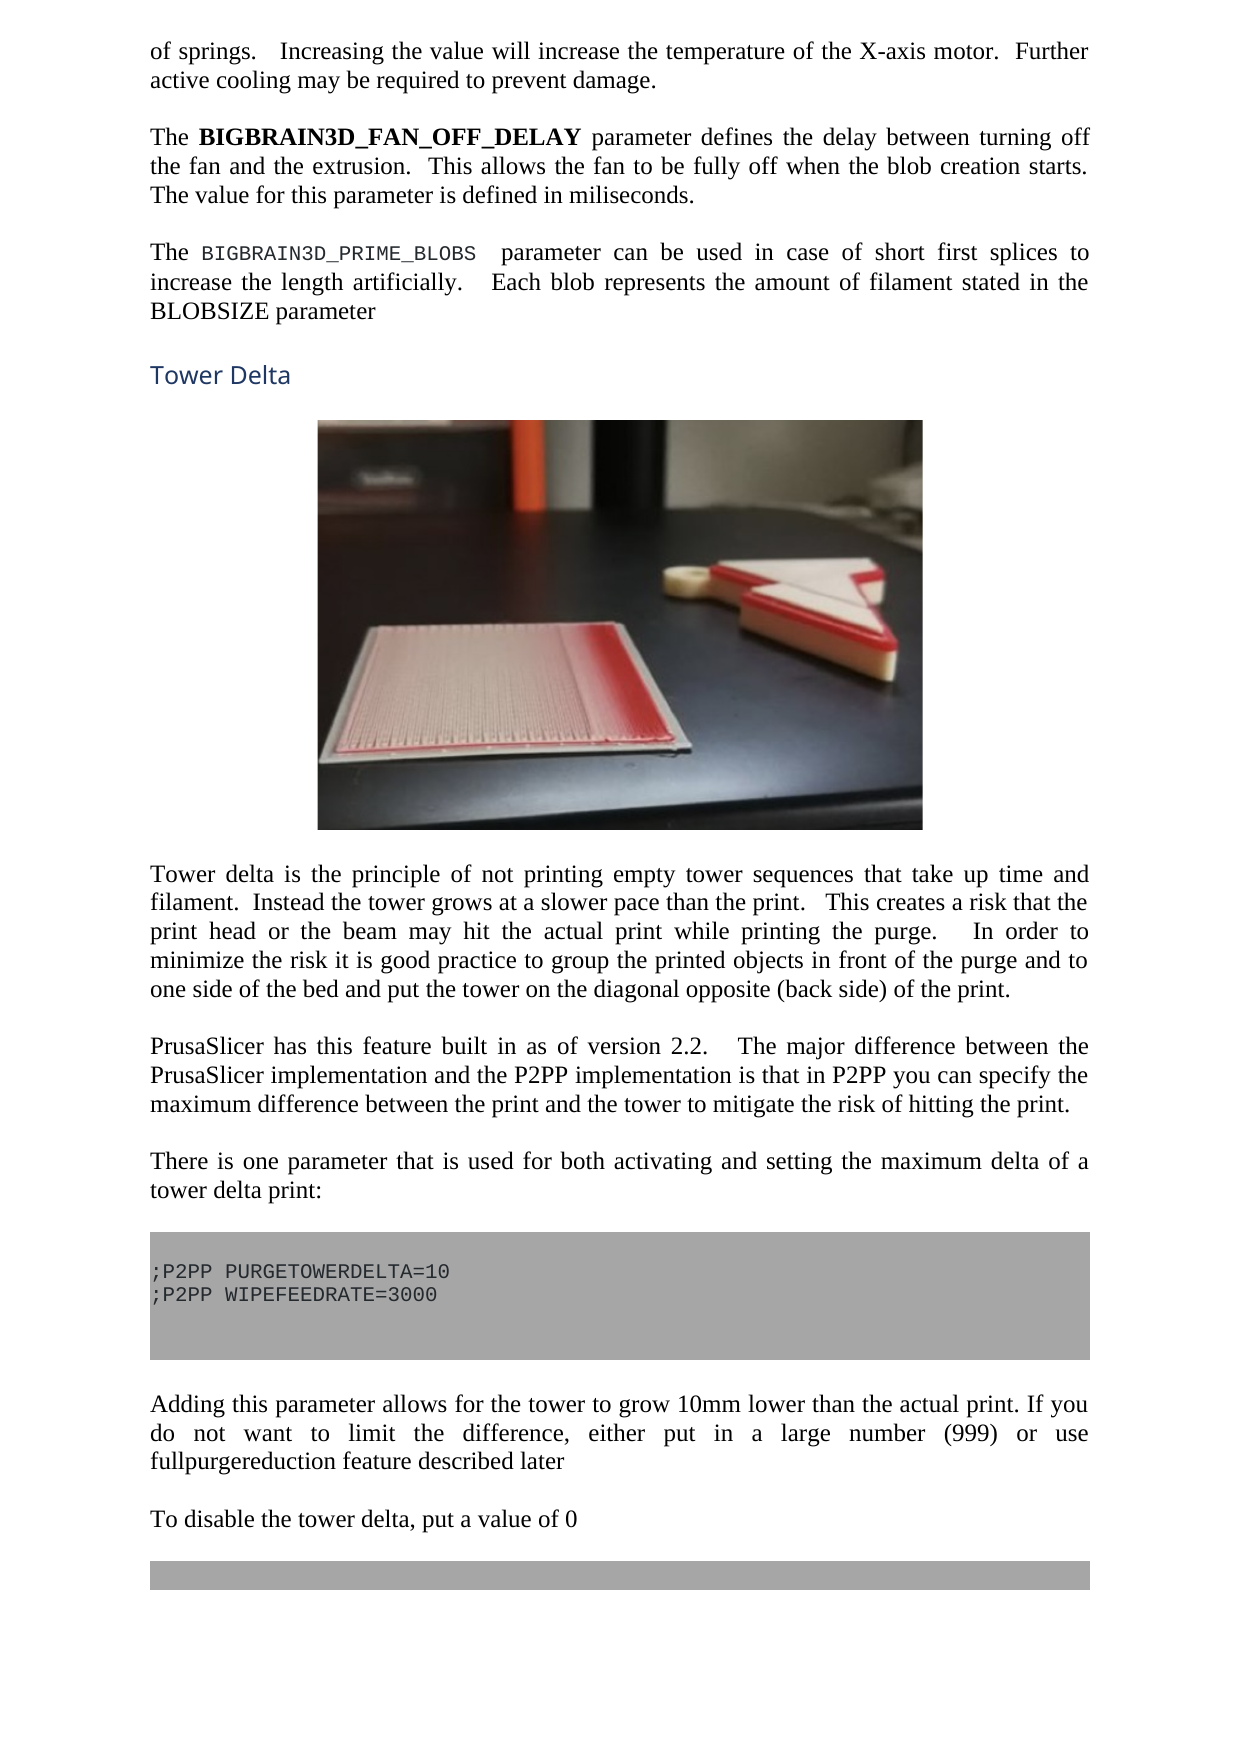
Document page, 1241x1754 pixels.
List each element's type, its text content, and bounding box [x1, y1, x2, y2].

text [150, 36, 1090, 94]
subtitle Tower Delta [150, 357, 1090, 392]
text ;P2PP WIPEFEEDRATE=3000 [150, 1284, 1090, 1308]
text To disable the tower delta, put a value of 0 [150, 1504, 1090, 1533]
text Adding this parameter allows for the tower to grow 10mm lower than the actual print. If you do not want to limit the difference, either put in a large number (999) or use fullpurgereduction feature described later [150, 1389, 1090, 1475]
text There is one parameter that is used for both activating and setting the maximum delta of a tower delta print: [150, 1146, 1090, 1204]
text ;P2PP PURGETOWERDELTA=10 [150, 1261, 1090, 1284]
text The BIGBRAIN3D_FAN_OFF_DELAY parameter defines the delay between turning off the fan and the extrusion. This allows the fan to be fully off when the blob creation starts. The value for this parameter is defined in miliseconds. [150, 122, 1090, 209]
picture [317, 420, 923, 830]
text PrusaSlicer has this feature built in as of version 2.2. The major difference between the PrusaSlicer implementation and the P2PP implementation is that in P2PP you can specify the maximum difference between the print and the tower to mitigate the risk of hitting the print. [150, 1031, 1090, 1117]
text Tower delta is the principle of not printing empty tower sequences that take up time and filament. Instead the tower grows at a slower pace than the print. This creates a risk that the print head or the beam may hit the actual print while printing the purge. In order to minimize the risk it is good practice to group the printed objects in front of the purge and to one side of the bed and put the tower on the diagonal opposite (back side) of the print. [150, 859, 1090, 1002]
text The BIGBRAIN3D_PRIME_BLOBS parameter can be used in case of short first splices to increase the length artificially. Each blob represents the amount of filament stated in the BLOBSIZE parameter [150, 237, 1090, 324]
